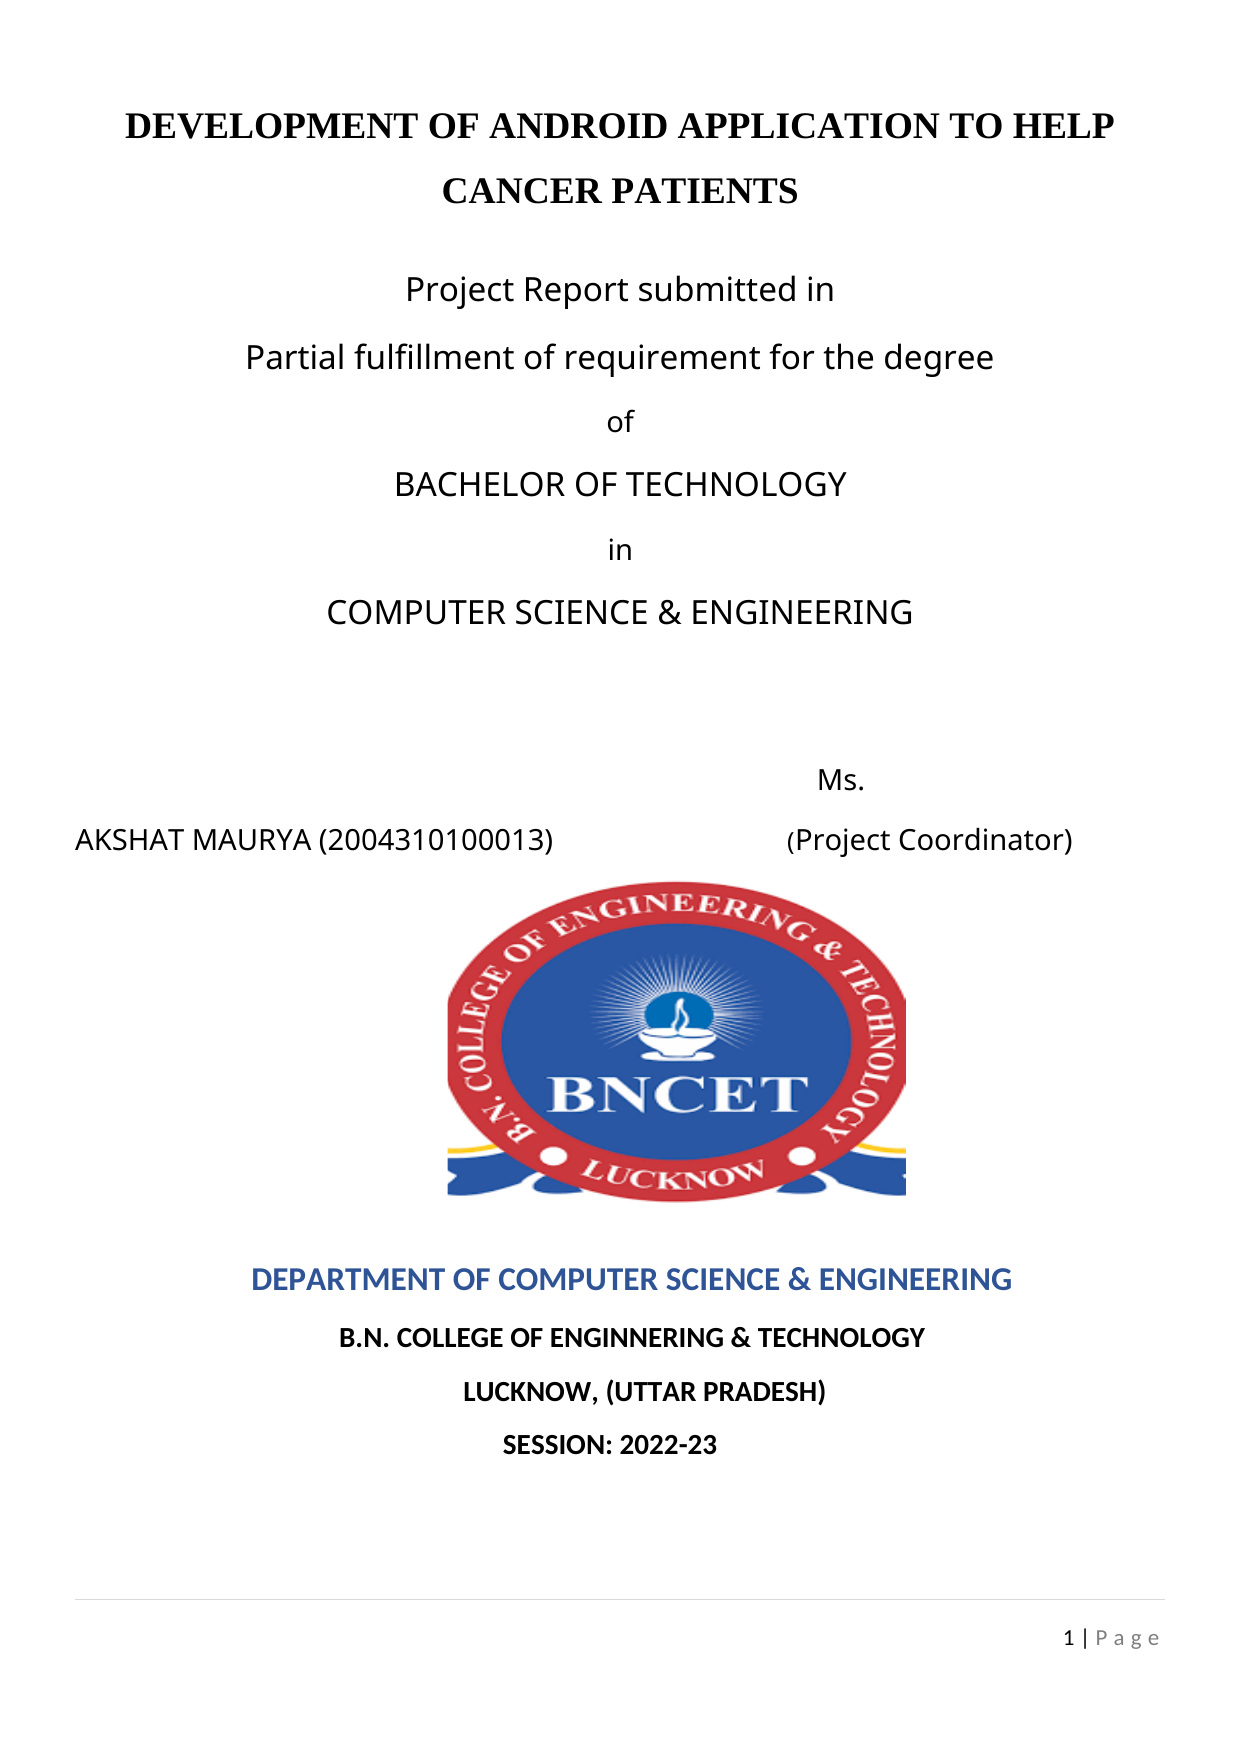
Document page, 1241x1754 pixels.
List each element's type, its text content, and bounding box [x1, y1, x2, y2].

text DEPARTMENT OF COMPUTER SCIENCE & ENGINEERING [75, 1258, 1165, 1299]
text B.N. COLLEGE OF ENGINNERING & TECHNOLOGY [75, 1319, 1165, 1355]
picture [447, 878, 906, 1203]
text Project Report submitted in [75, 265, 1165, 311]
text AKSHAT MAURYA (2004310100013) (Project Coordinator) [75, 819, 1165, 859]
text BACHELOR OF TECHNOLOGY [75, 461, 1165, 507]
text Partial fulfillment of requirement for the degree [75, 333, 1165, 379]
text DEVELOPMENT OF ANDROID APPLICATION TO HELP CANCER PATIENTS [75, 104, 1165, 212]
text LUCKNOW, (UTTAR PRADESH) [75, 1373, 1165, 1408]
text Ms. [75, 759, 1165, 799]
text COMPUTER SCIENCE & ENGINEERING [75, 589, 1165, 634]
text in [75, 529, 1165, 569]
text of [75, 402, 1165, 441]
text SESSION: 2022-23 [75, 1426, 1165, 1462]
